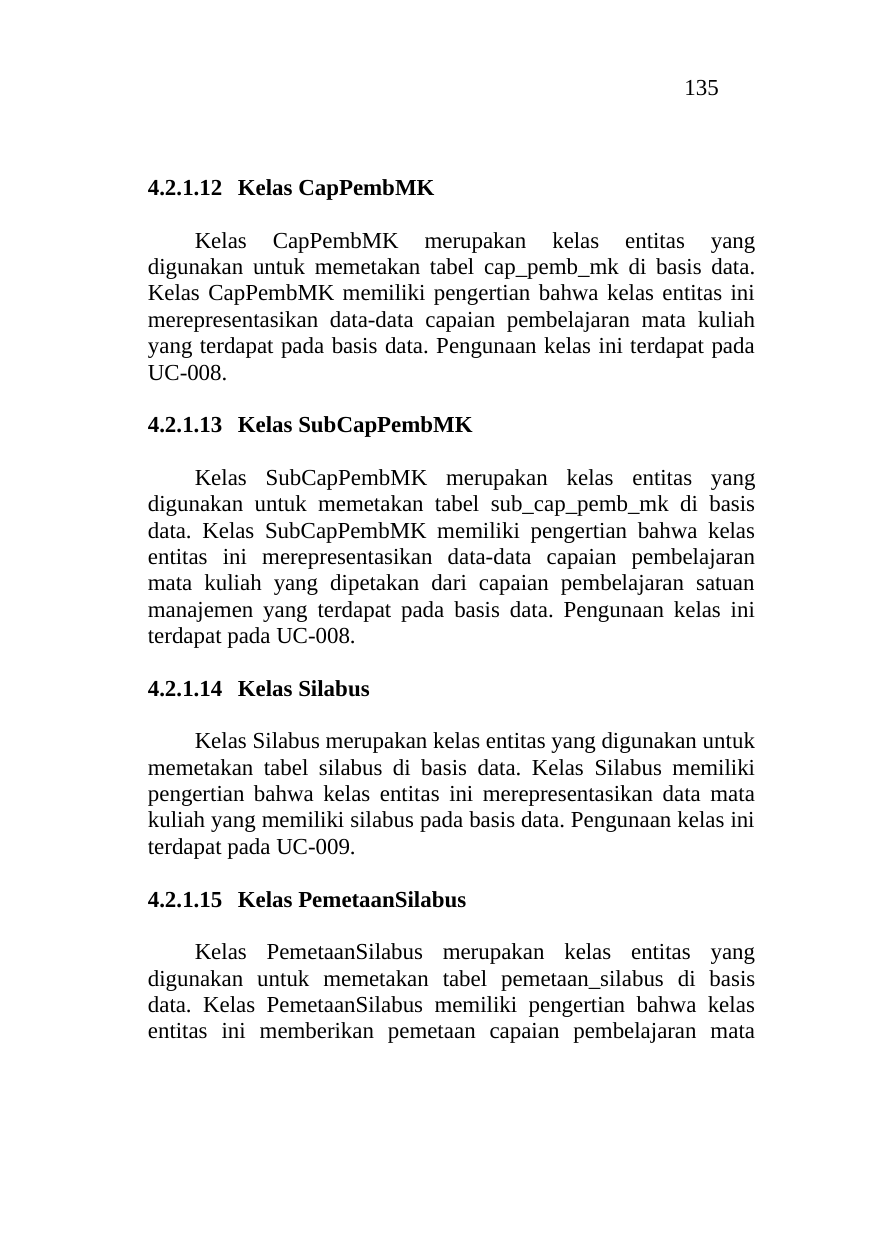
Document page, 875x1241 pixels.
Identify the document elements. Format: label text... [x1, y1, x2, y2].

text Kelas Silabus merupakan kelas entitas yang digunakan untuk memetakan tabel silabus di basis data. Kelas Silabus memiliki pengertian bahwa kelas entitas ini merepresentasikan data mata kuliah yang memiliki silabus pada basis data. Pengunaan kelas ini terdapat pada UC-009. [148, 727, 756, 859]
text Kelas CapPembMK merupakan kelas entitas yang digunakan untuk memetakan tabel cap_pemb_mk di basis data. Kelas CapPembMK memiliki pengertian bahwa kelas entitas ini merepresentasikan data-data capaian pembelajaran mata kuliah yang terdapat pada basis data. Pengunaan kelas ini terdapat pada UC-008. [148, 227, 756, 385]
subtitle Kelas CapPembMK [148, 174, 756, 200]
subtitle Kelas Silabus [148, 675, 756, 701]
subtitle Kelas PemetaanSilabus [148, 886, 756, 912]
subtitle Kelas SubCapPembMK [148, 411, 756, 438]
text Kelas SubCapPembMK merupakan kelas entitas yang digunakan untuk memetakan tabel sub_cap_pemb_mk di basis data. Kelas SubCapPembMK memiliki pengertian bahwa kelas entitas ini merepresentasikan data-data capaian pembelajaran mata kuliah yang dipetakan dari capaian pembelajaran satuan manajemen yang terdapat pada basis data. Pengunaan kelas ini terdapat pada UC-008. [148, 464, 756, 648]
